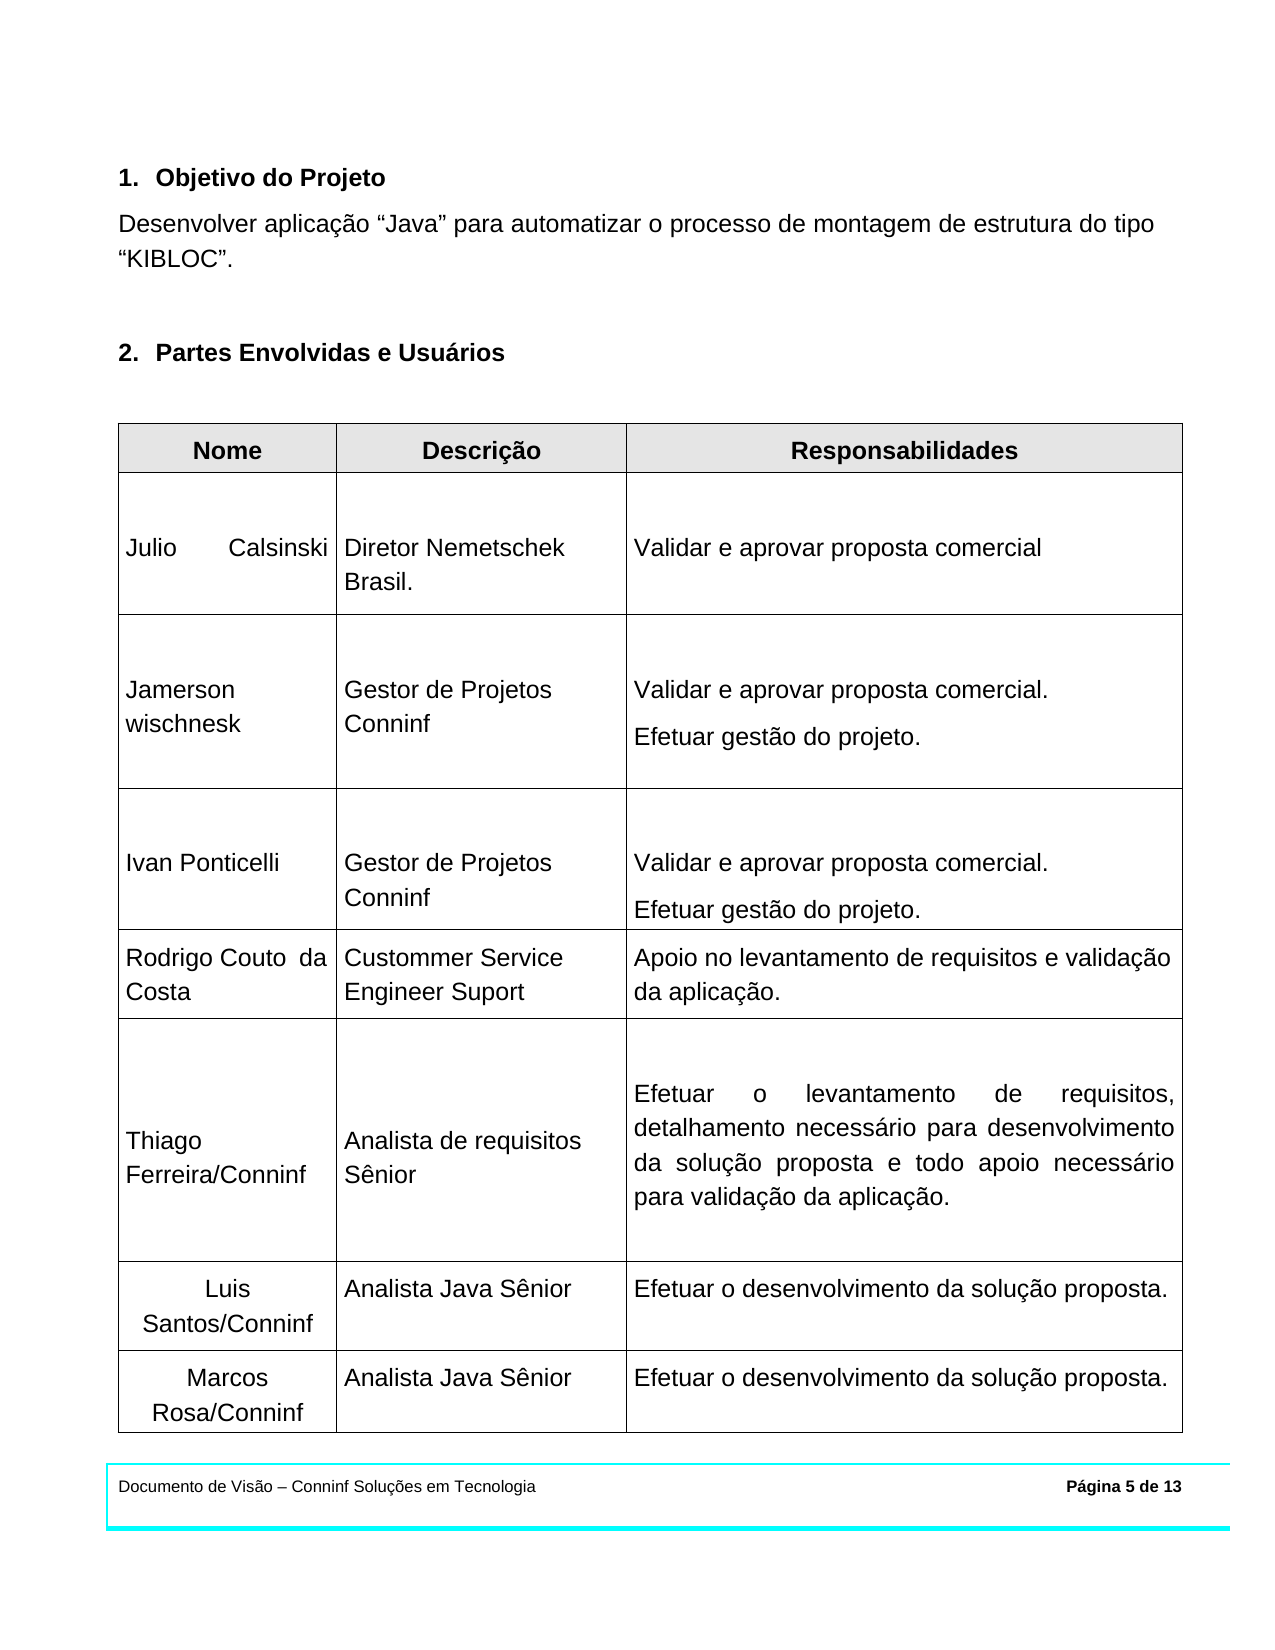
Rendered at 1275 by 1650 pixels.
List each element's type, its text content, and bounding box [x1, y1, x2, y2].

table_cell Validar e aprovar proposta comercial [627, 473, 1182, 614]
table_cell Analista Java Sênior [337, 1262, 626, 1349]
table_cell Gestor de Projetos Conninf [337, 789, 626, 929]
table_cell Efetuar o levantamento de requisitos, detalhamento necessário para desenvolvimento da solução proposta e todo apoio necessário para validação da aplicação. [627, 1019, 1182, 1261]
table_cell Jamerson wischnesk [119, 615, 336, 788]
subtitle Objetivo do Projeto [118, 162, 1157, 191]
table_cell Marcos Rosa/Conninf [119, 1351, 336, 1432]
table_header Nome [119, 424, 336, 472]
table_cell Validar e aprovar proposta comercial. Efetuar gestão do projeto. [627, 615, 1182, 788]
table_cell Thiago Ferreira/Conninf [119, 1019, 336, 1261]
table_cell Analista de requisitos Sênior [337, 1019, 626, 1261]
table_cell Diretor Nemetschek Brasil. [337, 473, 626, 614]
table_cell Analista Java Sênior [337, 1351, 626, 1432]
subtitle Partes Envolvidas e Usuários [118, 338, 1157, 367]
table_cell Efetuar o desenvolvimento da solução proposta. [627, 1262, 1182, 1349]
table_cell Gestor de Projetos Conninf [337, 615, 626, 788]
table_header Responsabilidades [627, 424, 1182, 472]
table_cell Validar e aprovar proposta comercial. Efetuar gestão do projeto. [627, 789, 1182, 929]
table_header Descrição [337, 424, 626, 472]
table_cell Ivan Ponticelli [119, 789, 336, 929]
table_cell Luis Santos/Conninf [119, 1262, 336, 1349]
table_cell Julio Calsinski [119, 473, 336, 614]
table_cell Apoio no levantamento de requisitos e validação da aplicação. [627, 930, 1182, 1018]
table_cell Custommer Service Engineer Suport [337, 930, 626, 1018]
table_cell Rodrigo Couto da Costa [119, 930, 336, 1018]
table_cell Efetuar o desenvolvimento da solução proposta. [627, 1351, 1182, 1432]
text Desenvolver aplicação “Java” para automatizar o processo de montagem de estrutura do tipo “KIBLOC”. [118, 209, 1157, 273]
